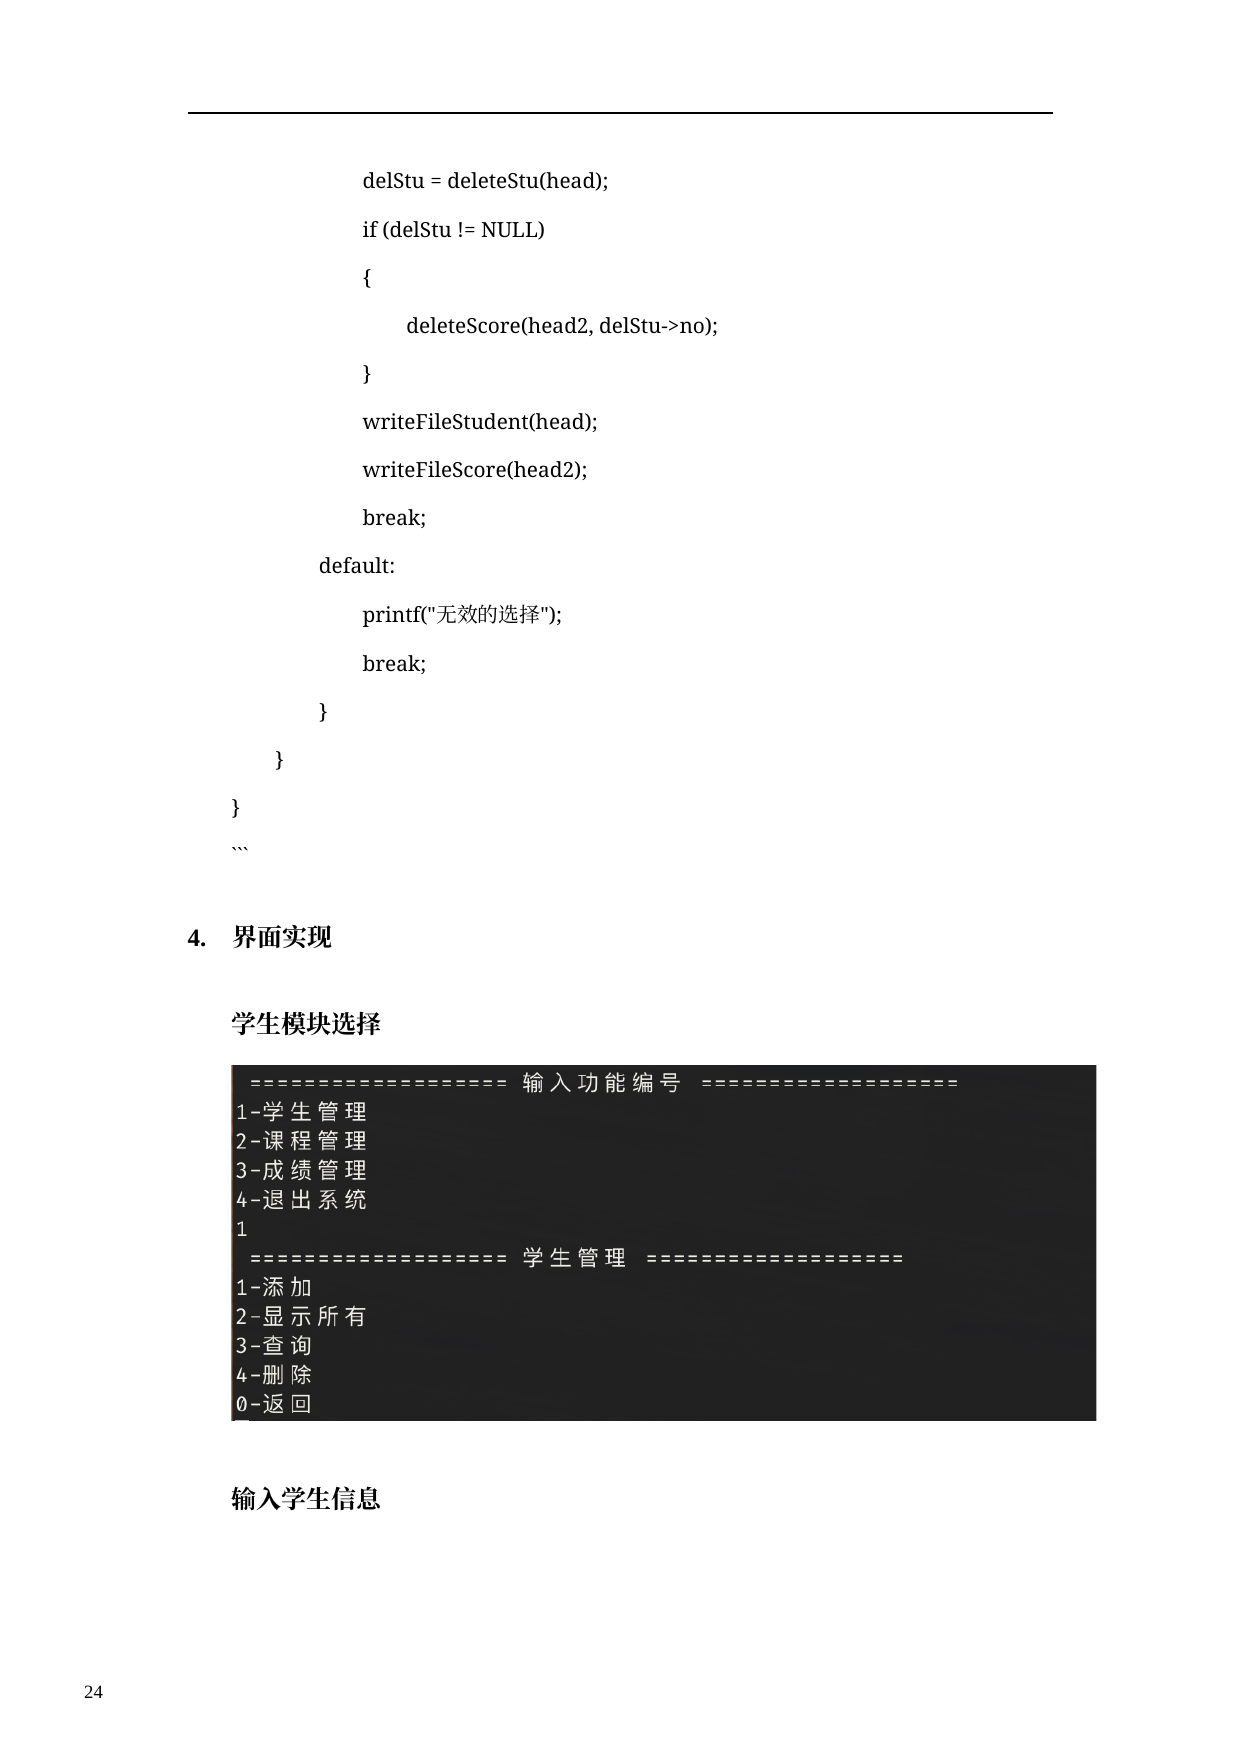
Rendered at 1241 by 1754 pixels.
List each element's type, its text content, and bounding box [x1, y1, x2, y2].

text 输入学生信息 [231, 1464, 1053, 1532]
picture [231, 1065, 1097, 1421]
text break; [187, 646, 1053, 680]
text } [187, 742, 1053, 776]
text deleteScore(head2, delStu->no); [187, 308, 1053, 342]
text writeFileScore(head2); [187, 453, 1053, 487]
text writeFileStudent(head); [187, 404, 1053, 438]
text break; [187, 501, 1053, 535]
text if (delStu != NULL) [187, 212, 1053, 246]
text 学生模块选择 [231, 988, 1053, 1056]
list 界面实现 [187, 921, 1053, 954]
text printf("无效的选择"); [187, 597, 1053, 631]
text { [187, 260, 1053, 294]
text } [187, 790, 1053, 824]
text } [187, 694, 1053, 728]
text ``` [187, 838, 1053, 872]
text } [187, 356, 1053, 390]
text delStu = deleteStu(head); [187, 164, 1053, 198]
text default: [187, 549, 1053, 583]
